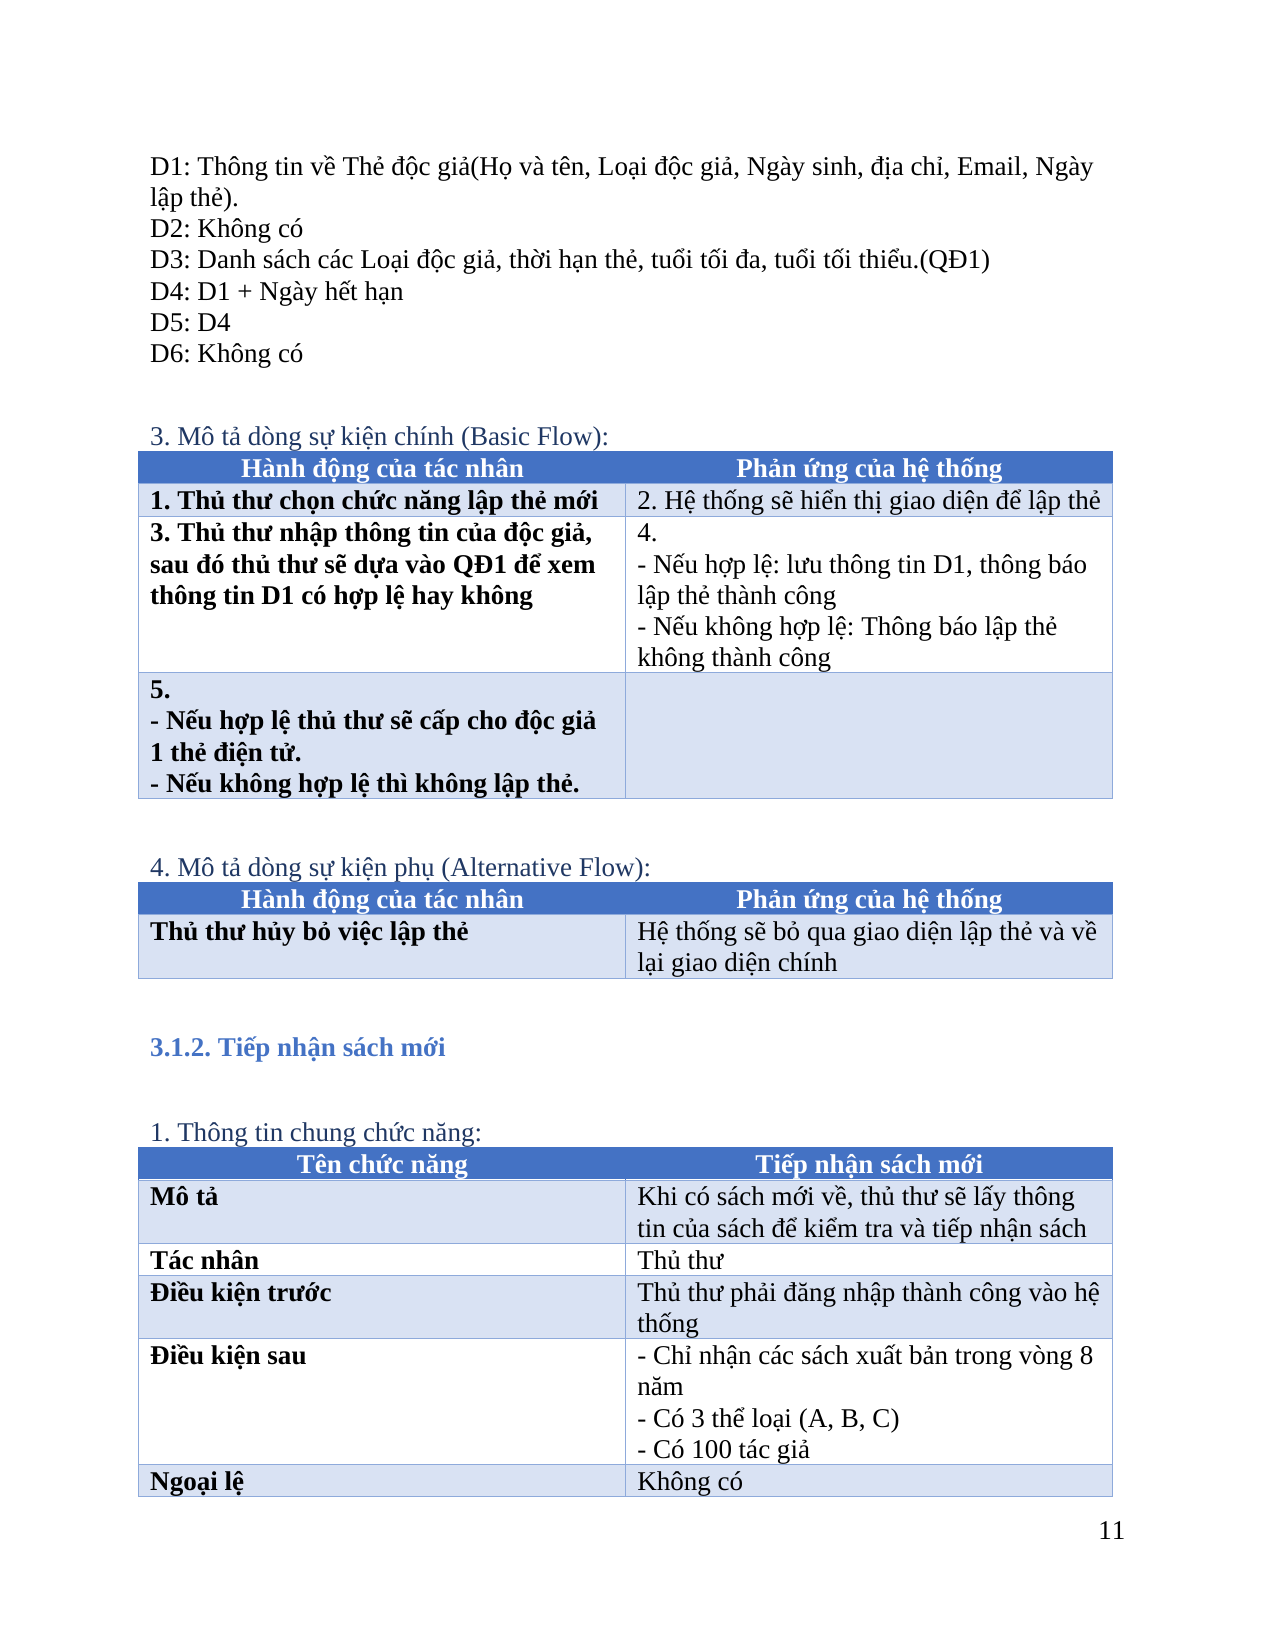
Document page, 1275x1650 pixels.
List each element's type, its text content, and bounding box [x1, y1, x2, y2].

table_cell 3. Thủ thư nhập thông tin của độc giả, sau đó thủ thư sẽ dựa vào QĐ1 để xem thông tin D1 có hợp lệ hay không [139, 517, 625, 672]
subtitle 3. Mô tả dòng sự kiện chính (Basic Flow): [150, 420, 1125, 451]
table_header Hành động của tác nhân [139, 883, 625, 914]
table_cell Điều kiện trước [139, 1276, 625, 1338]
table_header Phản ứng của hệ thống [626, 883, 1112, 914]
table_cell 2. Hệ thống sẽ hiển thị giao diện để lập thẻ [626, 484, 1112, 516]
table_cell Tác nhân [139, 1244, 625, 1275]
table_header Tiếp nhận sách mới [626, 1148, 1112, 1179]
subtitle 3.1.2. Tiếp nhận sách mới [150, 1031, 1125, 1062]
table_cell Không có [626, 1465, 1112, 1496]
table_cell Hệ thống sẽ bỏ qua giao diện lập thẻ và về lại giao diện chính [626, 915, 1112, 978]
subtitle 1. Thông tin chung chức năng: [150, 1116, 1125, 1147]
text D4: D1 + Ngày hết hạn [150, 274, 1125, 306]
table_cell Thủ thư phải đăng nhập thành công vào hệ thống [626, 1276, 1112, 1338]
table_cell Mô tả [139, 1181, 625, 1243]
table_cell Thủ thư hủy bỏ việc lập thẻ [139, 915, 625, 978]
table_cell - Chỉ nhận các sách xuất bản trong vòng 8 năm - Có 3 thể loại (A, B, C) - Có 100 tác giả [626, 1339, 1112, 1464]
table_cell 1. Thủ thư chọn chức năng lập thẻ mới [139, 484, 625, 516]
table_header Phản ứng của hệ thống [626, 452, 1112, 483]
subtitle 4. Mô tả dòng sự kiện phụ (Alternative Flow): [150, 851, 1125, 882]
text D3: Danh sách các Loại độc giả, thời hạn thẻ, tuổi tối đa, tuổi tối thiểu.(QĐ1) [150, 243, 1125, 274]
text D2: Không có [150, 212, 1125, 243]
table_cell Khi có sách mới về, thủ thư sẽ lấy thông tin của sách để kiểm tra và tiếp nhận sách [626, 1181, 1112, 1243]
text D1: Thông tin về Thẻ độc giả(Họ và tên, Loại độc giả, Ngày sinh, địa chỉ, Email, Ngày lập thẻ). [150, 150, 1125, 212]
table_cell [626, 673, 1112, 798]
table_cell Ngoại lệ [139, 1465, 625, 1496]
table_cell Điều kiện sau [139, 1339, 625, 1464]
table_cell Thủ thư [626, 1244, 1112, 1275]
table_cell 4. - Nếu hợp lệ: lưu thông tin D1, thông báo lập thẻ thành công - Nếu không hợp lệ: Thông báo lập thẻ không thành công [626, 517, 1112, 672]
text D5: D4 [150, 306, 1125, 337]
table_header Hành động của tác nhân [139, 452, 625, 483]
text D6: Không có [150, 337, 1125, 368]
table_cell 5. - Nếu hợp lệ thủ thư sẽ cấp cho độc giả 1 thẻ điện tử. - Nếu không hợp lệ thì không lập thẻ. [139, 673, 625, 798]
table_header Tên chức năng [139, 1148, 625, 1179]
